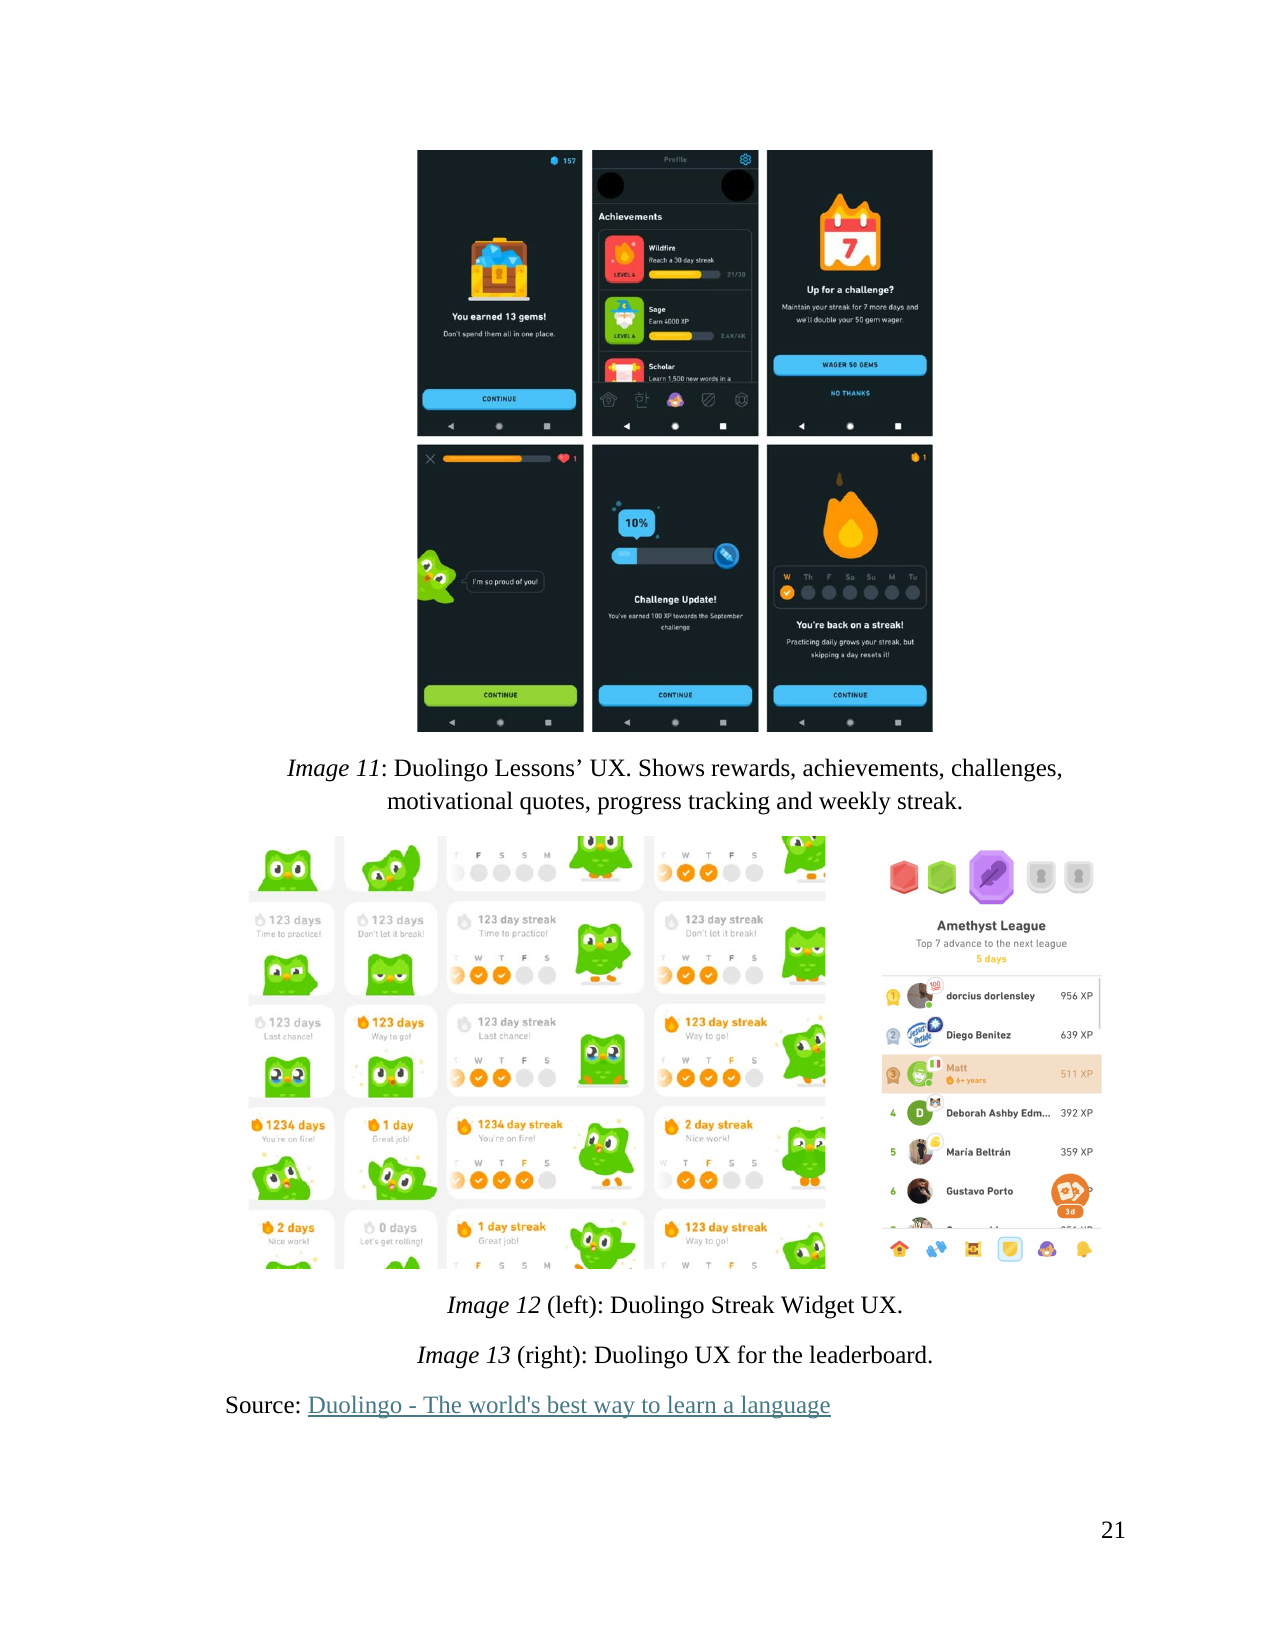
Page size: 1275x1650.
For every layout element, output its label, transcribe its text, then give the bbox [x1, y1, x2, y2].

text Image 12 (left): Duolingo Streak Widget UX. [225, 1290, 1125, 1319]
text Image 11: Duolingo Lessons’ UX. Shows rewards, achievements, challenges, motivational quotes, progress tracking and weekly streak. [225, 753, 1125, 815]
list Source: Duolingo - The world's best way to learn a language [225, 1390, 1125, 1419]
text Image 13 (right): Duolingo UX for the leaderboard. [225, 1340, 1125, 1369]
